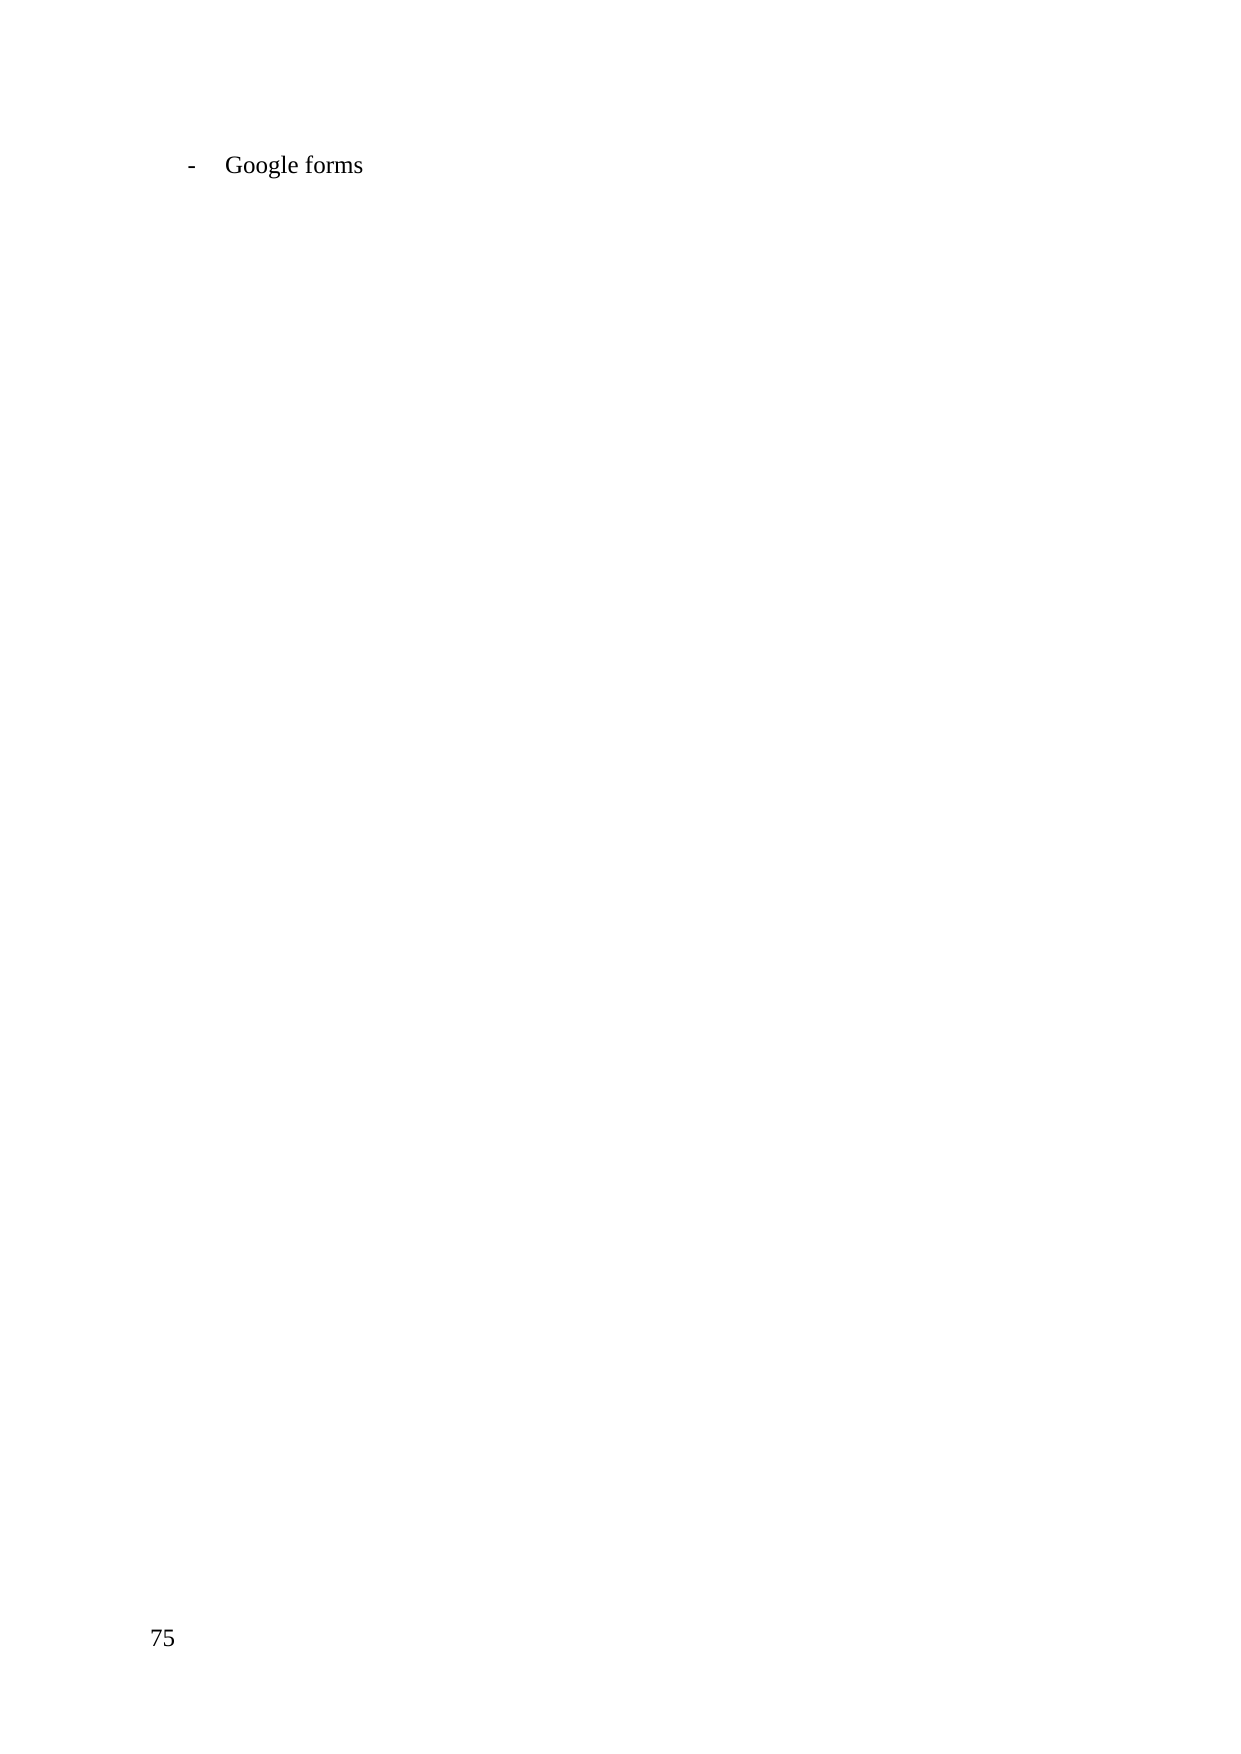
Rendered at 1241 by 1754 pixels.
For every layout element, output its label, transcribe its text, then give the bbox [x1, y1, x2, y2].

list Google forms [187, 150, 1090, 179]
